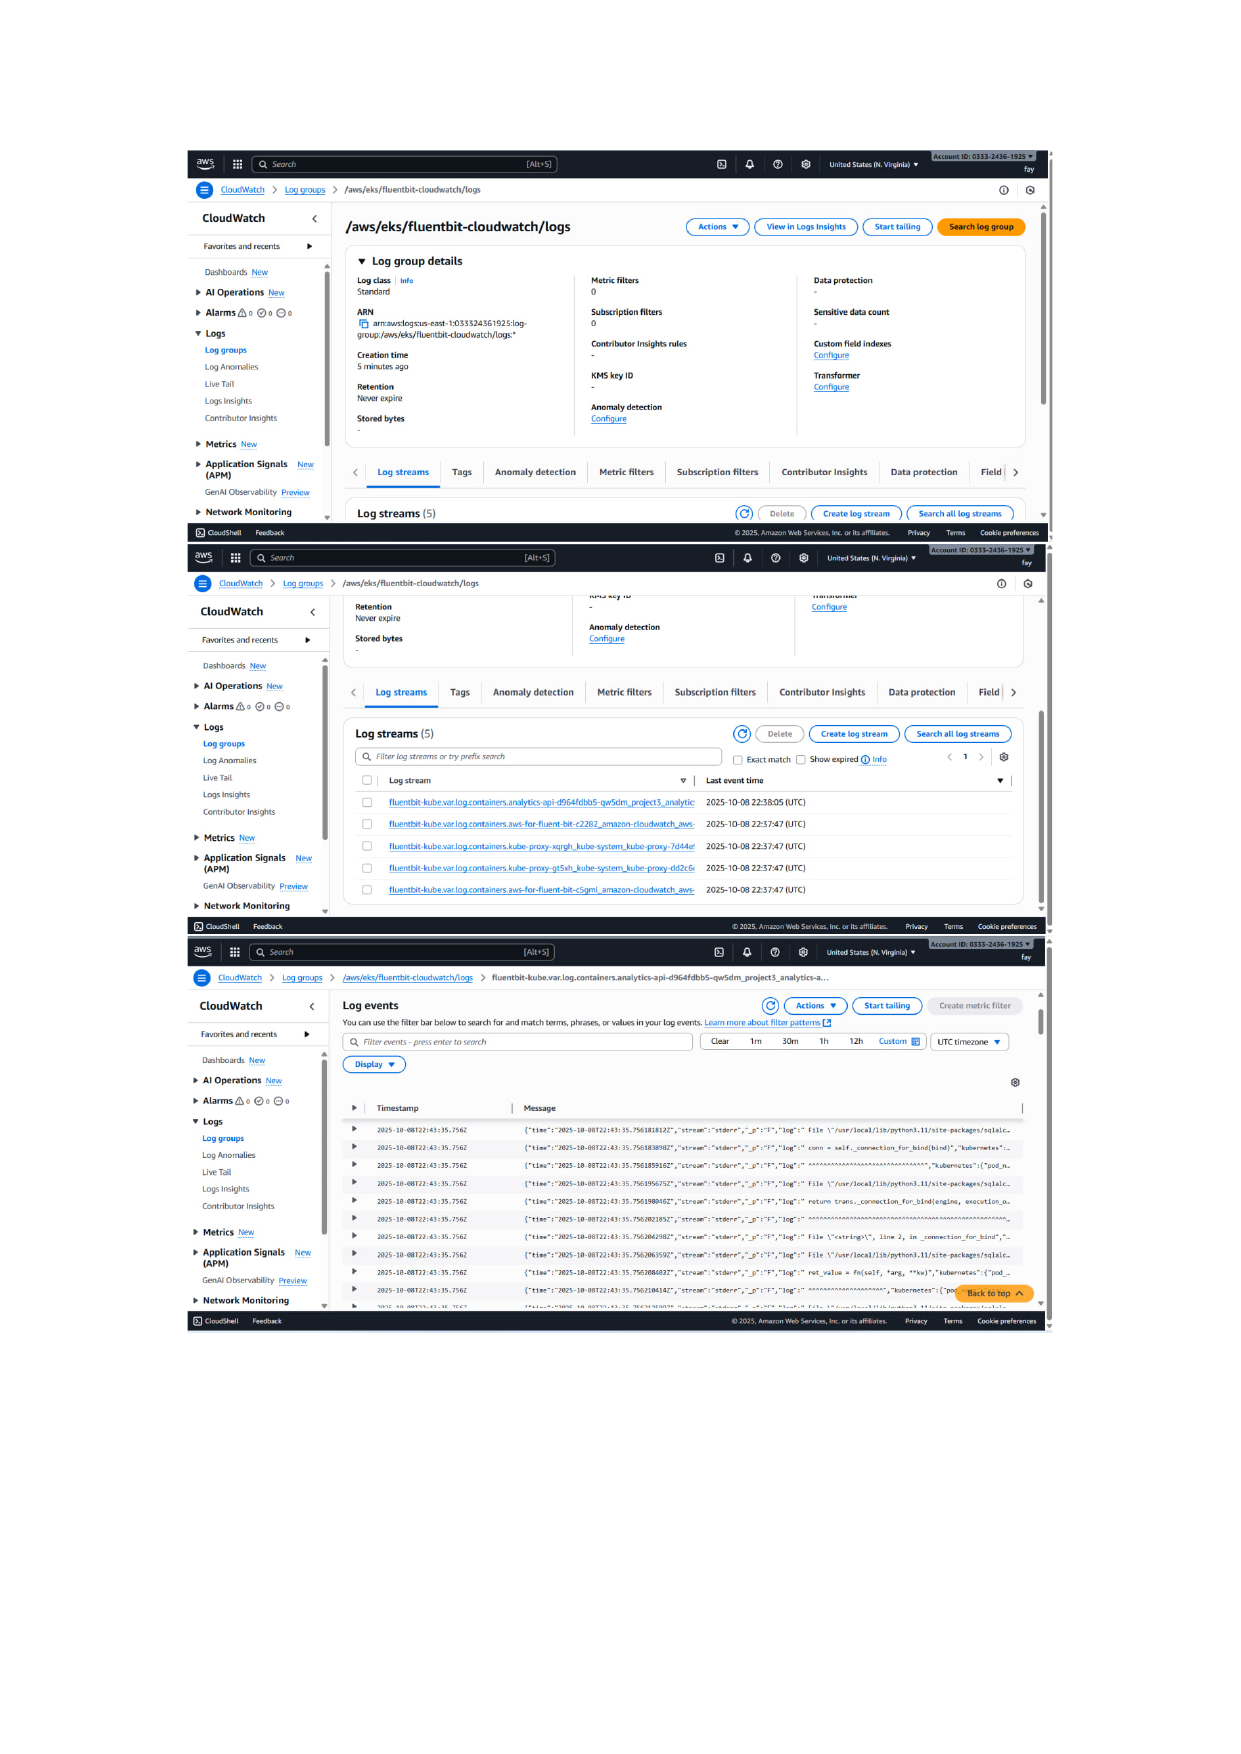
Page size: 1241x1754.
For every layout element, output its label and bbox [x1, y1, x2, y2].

picture [187, 544, 1053, 934]
picture [187, 935, 1053, 1333]
picture [187, 150, 1053, 542]
